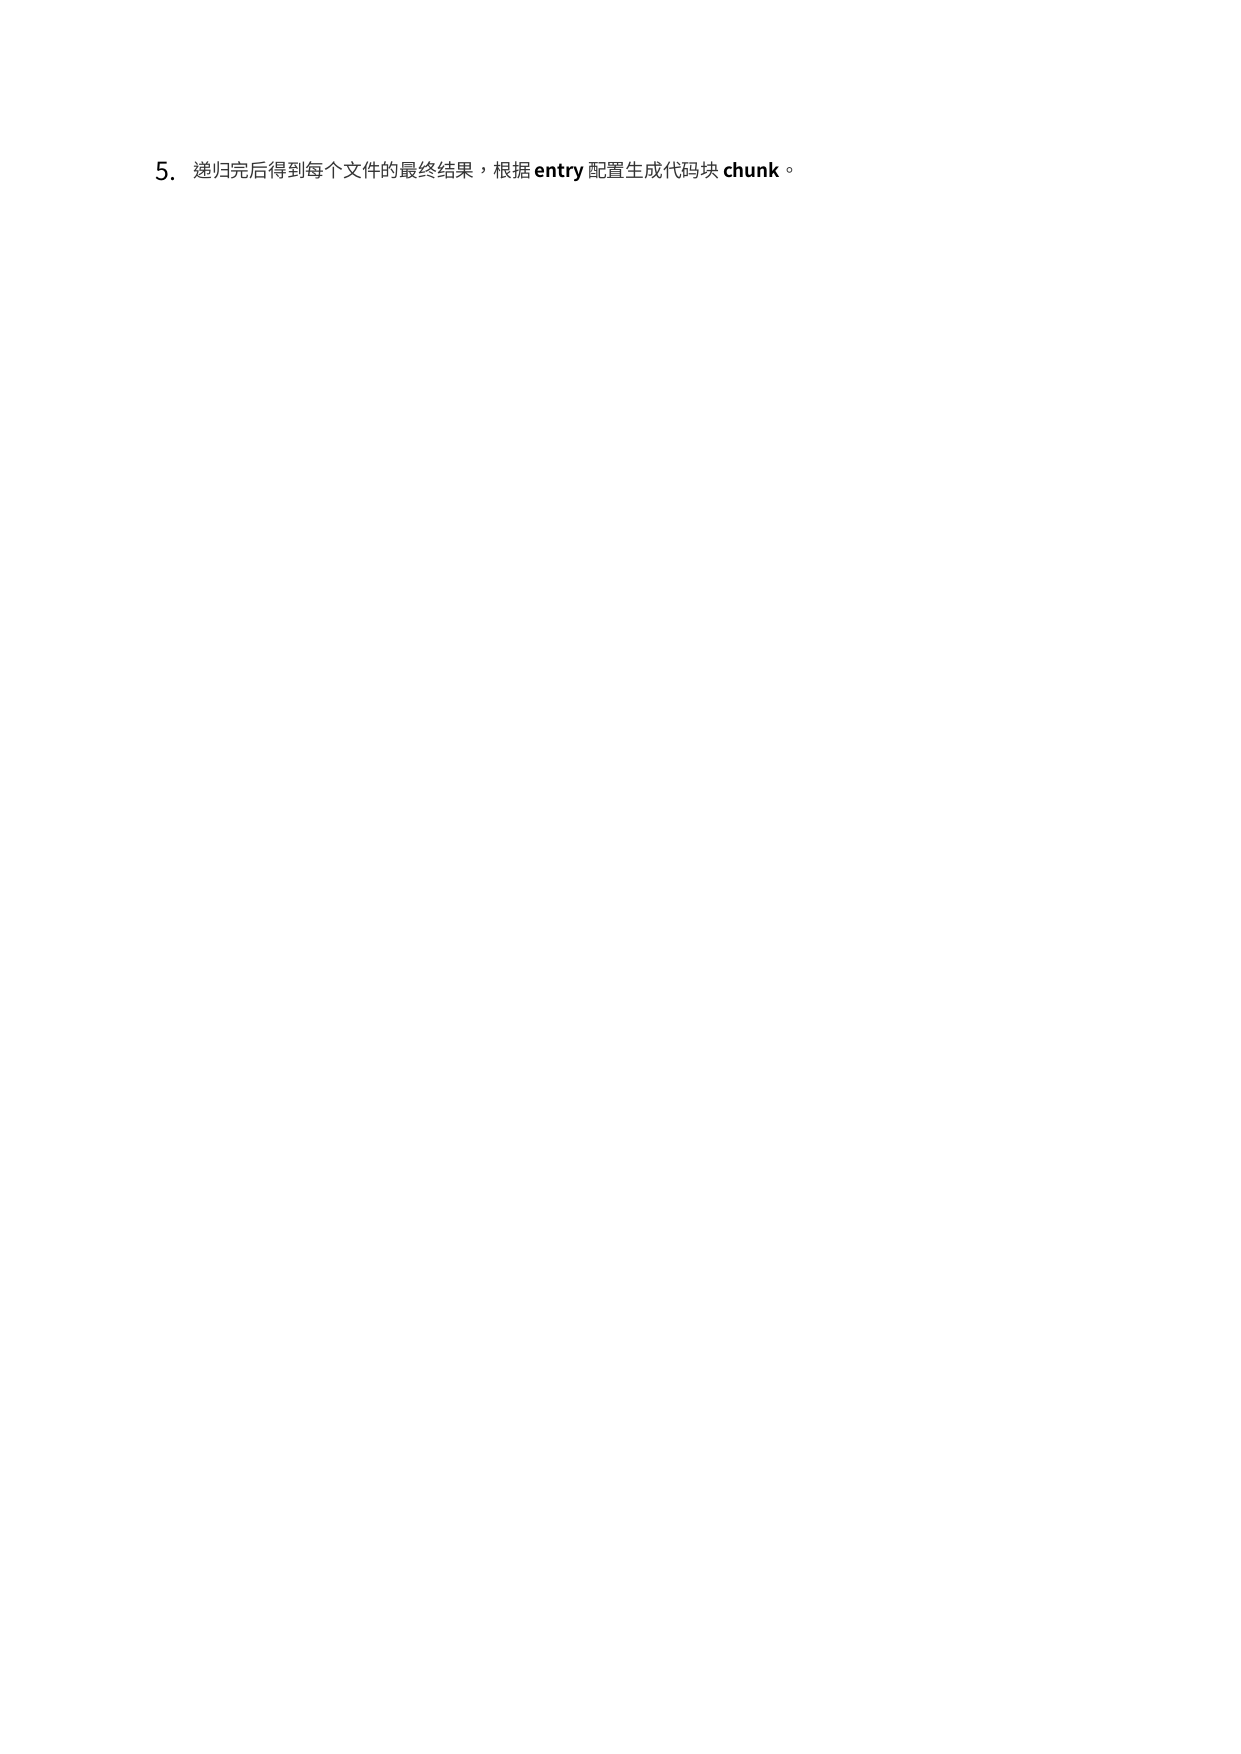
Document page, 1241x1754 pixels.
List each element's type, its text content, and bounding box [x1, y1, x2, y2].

list 递归完后得到每个文件的最终结果，根据entry配置生成代码块chunk。 [147, 151, 1158, 190]
